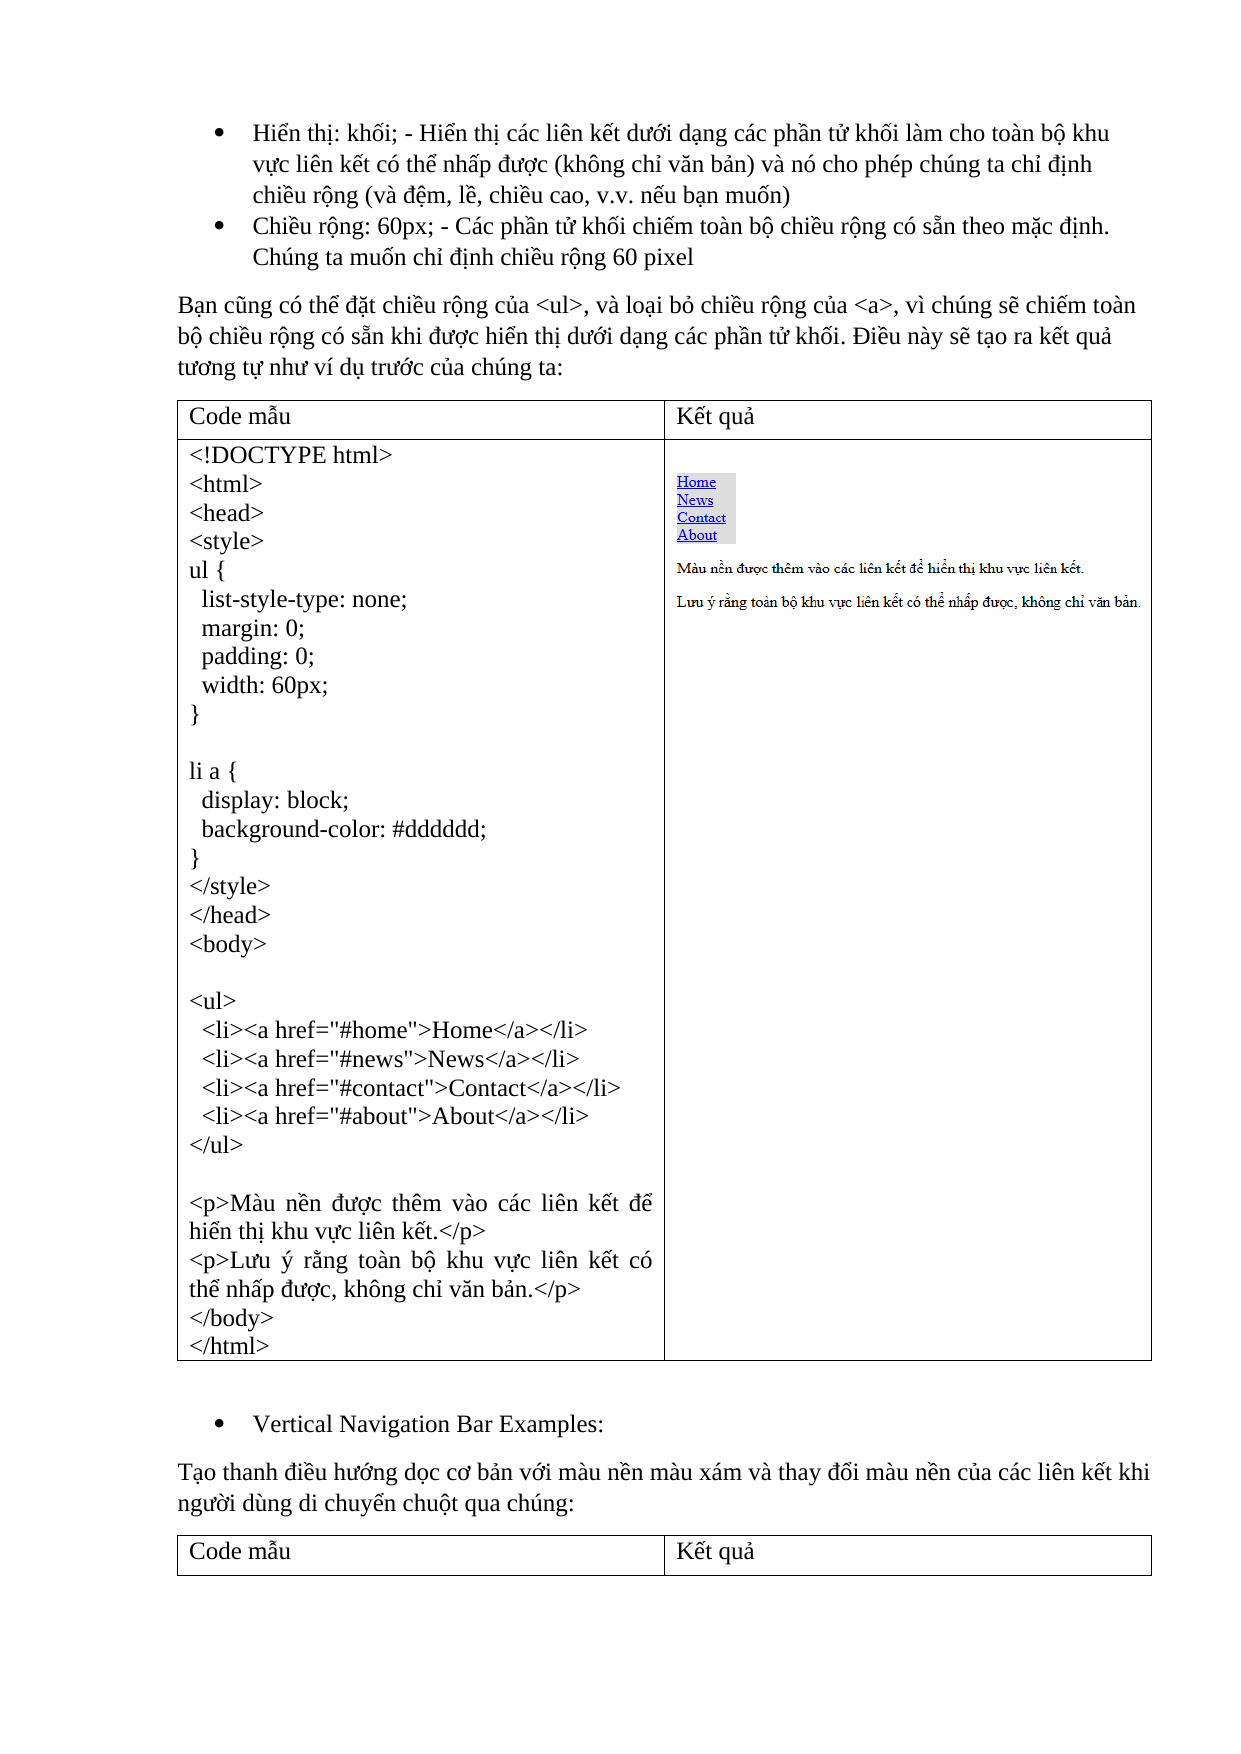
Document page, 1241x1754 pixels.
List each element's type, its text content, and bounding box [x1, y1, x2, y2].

text Bạn cũng có thể đặt chiều rộng của <ul>, và loại bỏ chiều rộng của <a>, vì chúng sẽ chiếm toàn bộ chiều rộng có sẵn khi được hiển thị dưới dạng các phần tử khối. Điều này sẽ tạo ra kết quả tương tự như ví dụ trước của chúng ta: [177, 290, 1152, 381]
table_header Kết quả [665, 1536, 1151, 1574]
table_cell <!DOCTYPE html> <html> <head> <style> ul { list-style-type: none; margin: 0; padding: 0; width: 60px; } li a { display: block; background-color: #dddddd; } </style> </head> <body> <ul> <li><a href="#home">Home</a></li> <li><a href="#news">News</a></li> <li><a href="#contact">Contact</a></li> <li><a href="#about">About</a></li> </ul> <p>Màu nền được thêm vào các liên kết để hiển thị khu vực liên kết.</p> <p>Lưu ý rằng toàn bộ khu vực liên kết có thể nhấp được, không chỉ văn bản.</p> </body> </html> [178, 440, 664, 1360]
list Hiển thị: khối; - Hiển thị các liên kết dưới dạng các phần tử khối làm cho toàn bộ khu vực liên kết có thể nhấp được (không chỉ văn bản) và nó cho phép chúng ta chỉ định chiều rộng (và đệm, lề, chiều cao, v.v. nếu bạn muốn) [215, 118, 1152, 209]
list Vertical Navigation Bar Examples: [215, 1409, 1152, 1438]
text Tạo thanh điều hướng dọc cơ bản với màu nền màu xám và thay đổi màu nền của các liên kết khi người dùng di chuyển chuột qua chúng: [177, 1457, 1152, 1516]
list Chiều rộng: 60px; - Các phần tử khối chiếm toàn bộ chiều rộng có sẵn theo mặc định. Chúng ta muốn chỉ định chiều rộng 60 pixel [215, 211, 1152, 271]
table_header Code mẫu [178, 1536, 664, 1574]
table_header Code mẫu [178, 401, 664, 439]
picture [672, 467, 1150, 620]
table_header Kết quả [665, 401, 1151, 439]
table_cell [665, 440, 1151, 1360]
